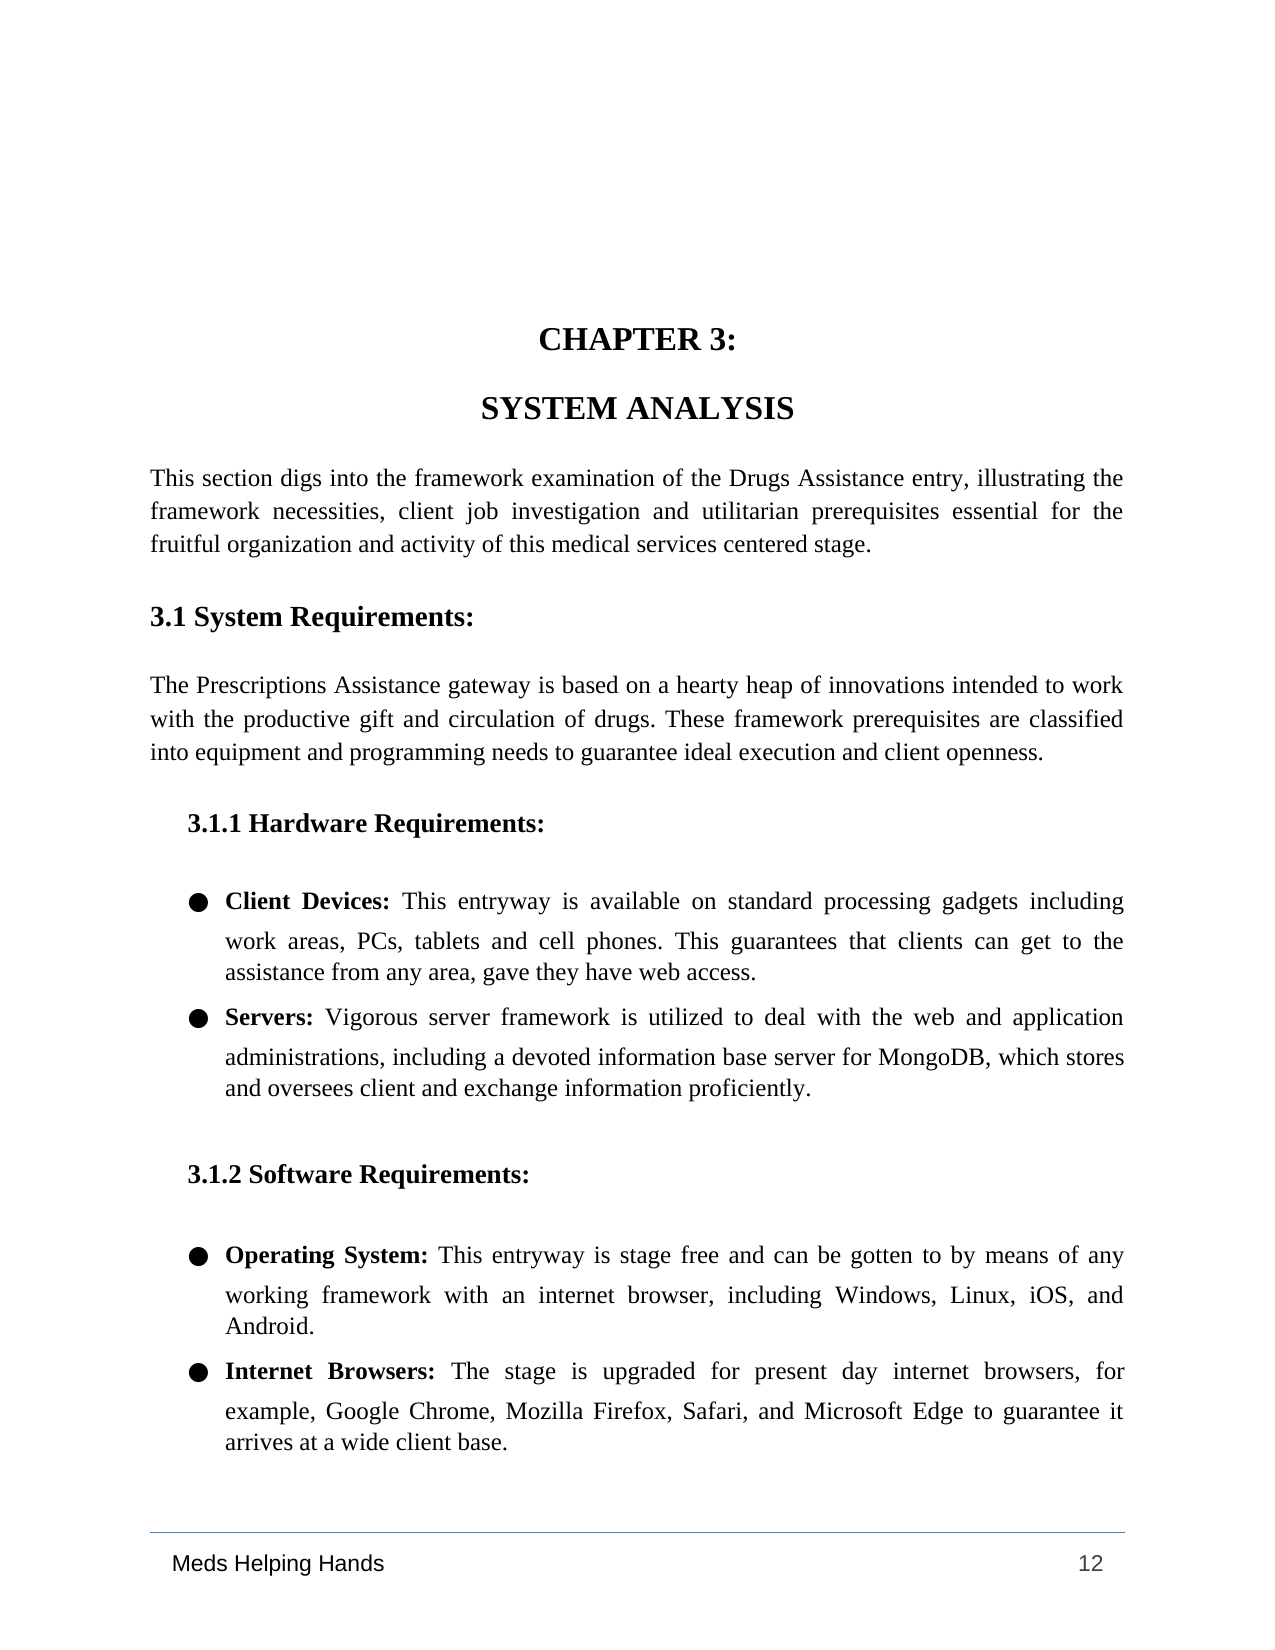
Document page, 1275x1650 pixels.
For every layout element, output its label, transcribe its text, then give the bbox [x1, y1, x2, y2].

subtitle 3.1 System Requirements: [150, 599, 1125, 633]
subtitle SYSTEM ANALYSIS [150, 388, 1125, 427]
text The Prescriptions Assistance gateway is based on a hearty heap of innovations intended to work with the productive gift and circulation of drugs. These framework prerequisites are classified into equipment and programming needs to guarantee ideal execution and client openness. [150, 671, 1125, 765]
list Operating System: This entryway is stage free and can be gotten to by means of any working framework with an internet browser, including Windows, Linux, iOS, and Android. [187, 1227, 1125, 1340]
list Internet Browsers: The stage is upgraded for present day internet browsers, for example, Google Chrome, Mozilla Firefox, Safari, and Microsoft Edge to guarantee it arrives at a wide client base. [187, 1342, 1125, 1456]
list Client Devices: This entryway is available on standard processing gadgets including work areas, PCs, tablets and cell phones. This guarantees that clients can get to the assistance from any area, gave they have web access. [187, 873, 1125, 986]
subtitle 3.1.1 Hardware Requirements: [150, 807, 1125, 838]
text This section digs into the framework examination of the Drugs Assistance entry, illustrating the framework necessities, client job investigation and utilitarian prerequisites essential for the fruitful organization and activity of this medical services centered stage. [150, 463, 1125, 558]
subtitle 3.1.2 Software Requirements: [150, 1158, 1125, 1189]
subtitle CHAPTER 3: [150, 319, 1125, 358]
list Servers: Vigorous server framework is utilized to deal with the web and application administrations, including a devoted information base server for MongoDB, which stores and oversees client and exchange information proficiently. [187, 988, 1125, 1102]
